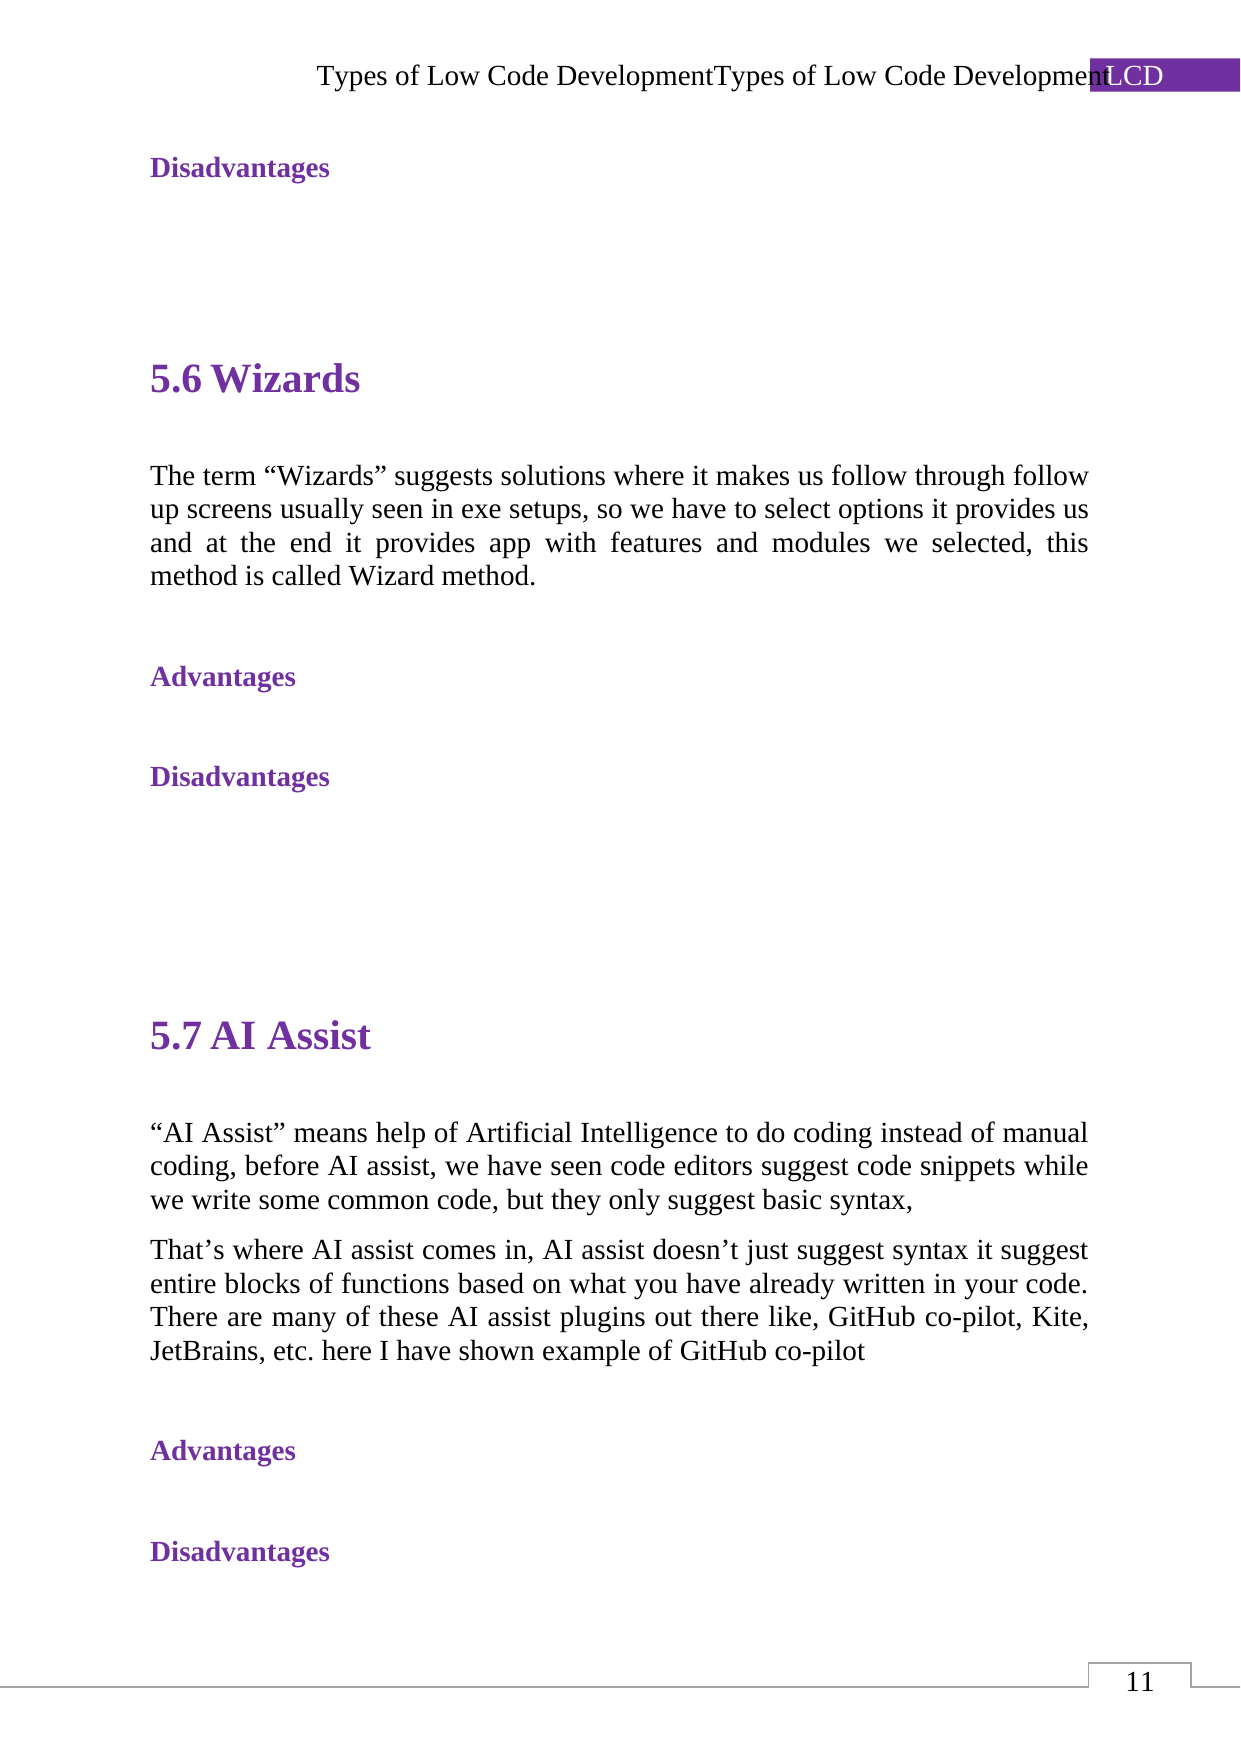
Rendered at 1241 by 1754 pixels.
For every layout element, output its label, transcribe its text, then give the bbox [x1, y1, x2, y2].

subtitle AI Assist [150, 1010, 1090, 1058]
title Advantages [150, 1433, 1090, 1467]
title Disadvantages [150, 150, 1090, 183]
title Disadvantages [150, 1534, 1090, 1567]
title Advantages [150, 659, 1090, 692]
text The term “Wizards” suggests solutions where it makes us follow through follow up screens usually seen in exe setups, so we have to select options it provides us and at the end it provides app with features and modules we selected, this method is called Wizard method. [150, 458, 1090, 592]
text That’s where AI assist comes in, AI assist doesn’t just suggest syntax it suggest entire blocks of functions based on what you have already written in your code. There are many of these AI assist plugins out there like, GitHub co-pilot, Kite, JetBrains, etc. here I have shown example of GitHub co-pilot [150, 1232, 1090, 1366]
text “AI Assist” means help of Artificial Intelligence to do coding instead of manual coding, before AI assist, we have seen code editors suggest code snippets while we write some common code, but they only suggest basic syntax, [150, 1115, 1090, 1216]
subtitle Wizards [150, 353, 1090, 401]
title Disadvantages [150, 759, 1090, 793]
